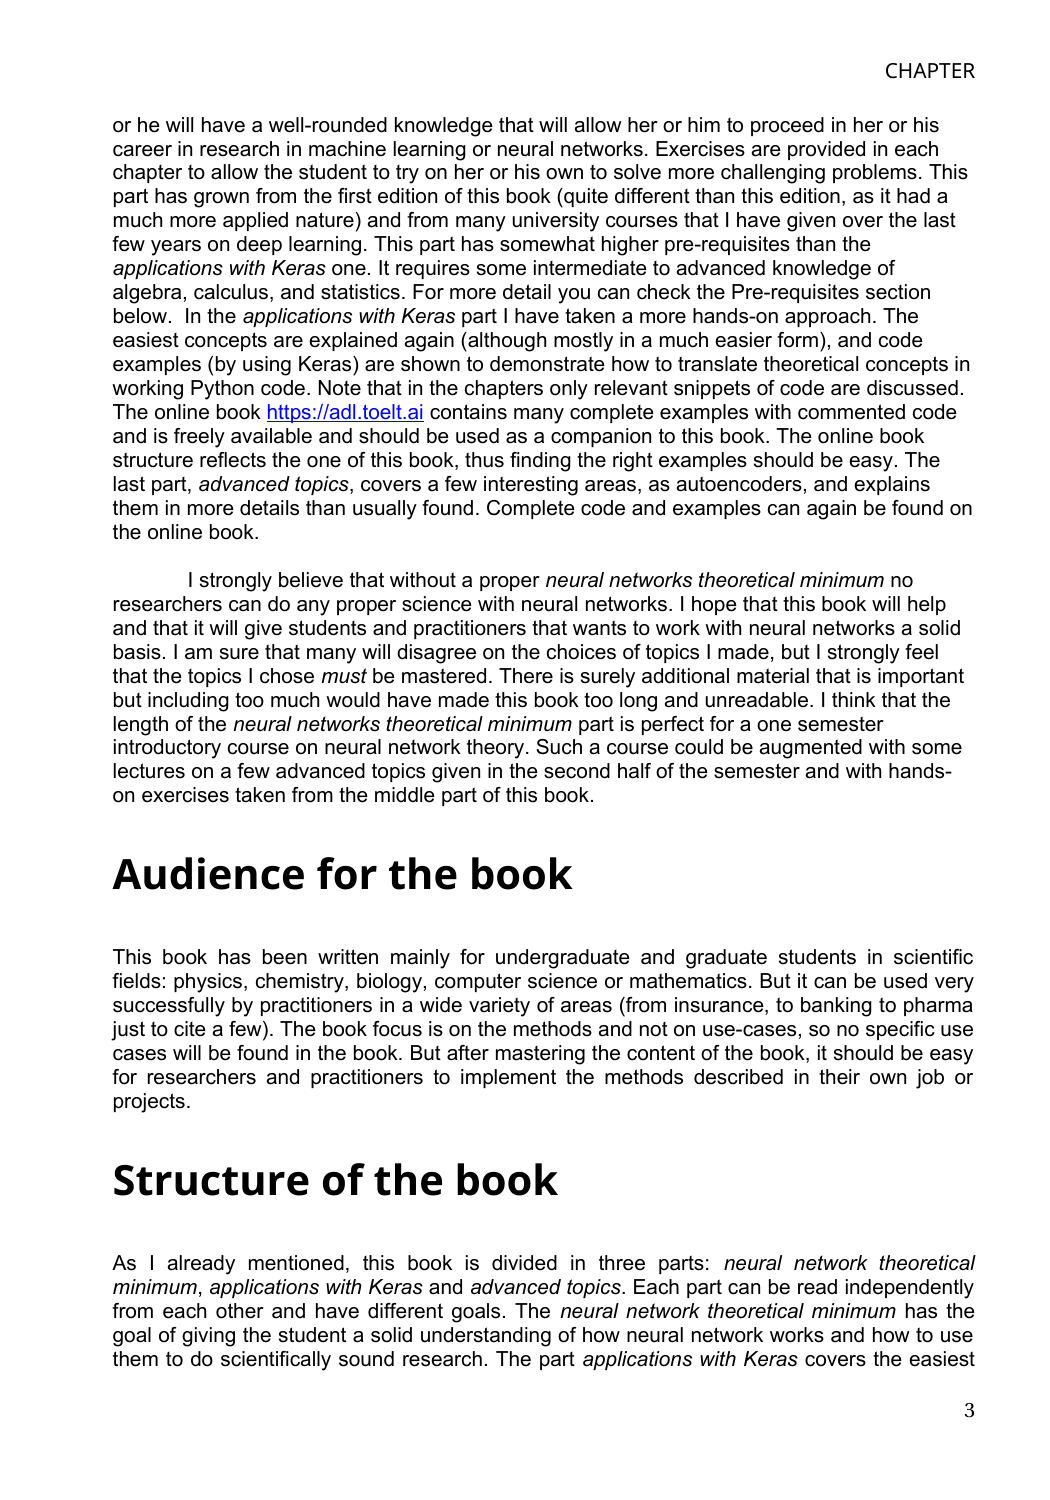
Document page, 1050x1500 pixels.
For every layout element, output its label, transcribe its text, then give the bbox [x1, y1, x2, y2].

text I strongly believe that without a proper neural networks theoretical minimum no researchers can do any proper science with neural networks. I hope that this book will help and that it will give students and practitioners that wants to work with neural networks a solid basis. I am sure that many will disagree on the choices of topics I made, but I strongly feel that the topics I chose must be mastered. There is surely additional material that is important but including too much would have made this book too long and unreadable. I think that the length of the neural networks theoretical minimum part is perfect for a one semester introductory course on neural network theory. Such a course could be augmented with some lectures on a few advanced topics given in the second half of the semester and with hands-on exercises taken from the middle part of this book. [112, 568, 975, 807]
text This book has been written mainly for undergraduate and graduate students in scientific fields: physics, chemistry, biology, computer science or mathematics. But it can be used very successfully by practitioners in a wide variety of areas (from insurance, to banking to pharma just to cite a few). The book focus is on the methods and not on use-cases, so no specific use cases will be found in the book. But after mastering the content of the book, it should be easy for researchers and practitioners to implement the methods described in their own job or projects. [112, 945, 975, 1113]
subtitle Audience for the book [112, 845, 975, 902]
subtitle Structure of the book [112, 1151, 975, 1207]
